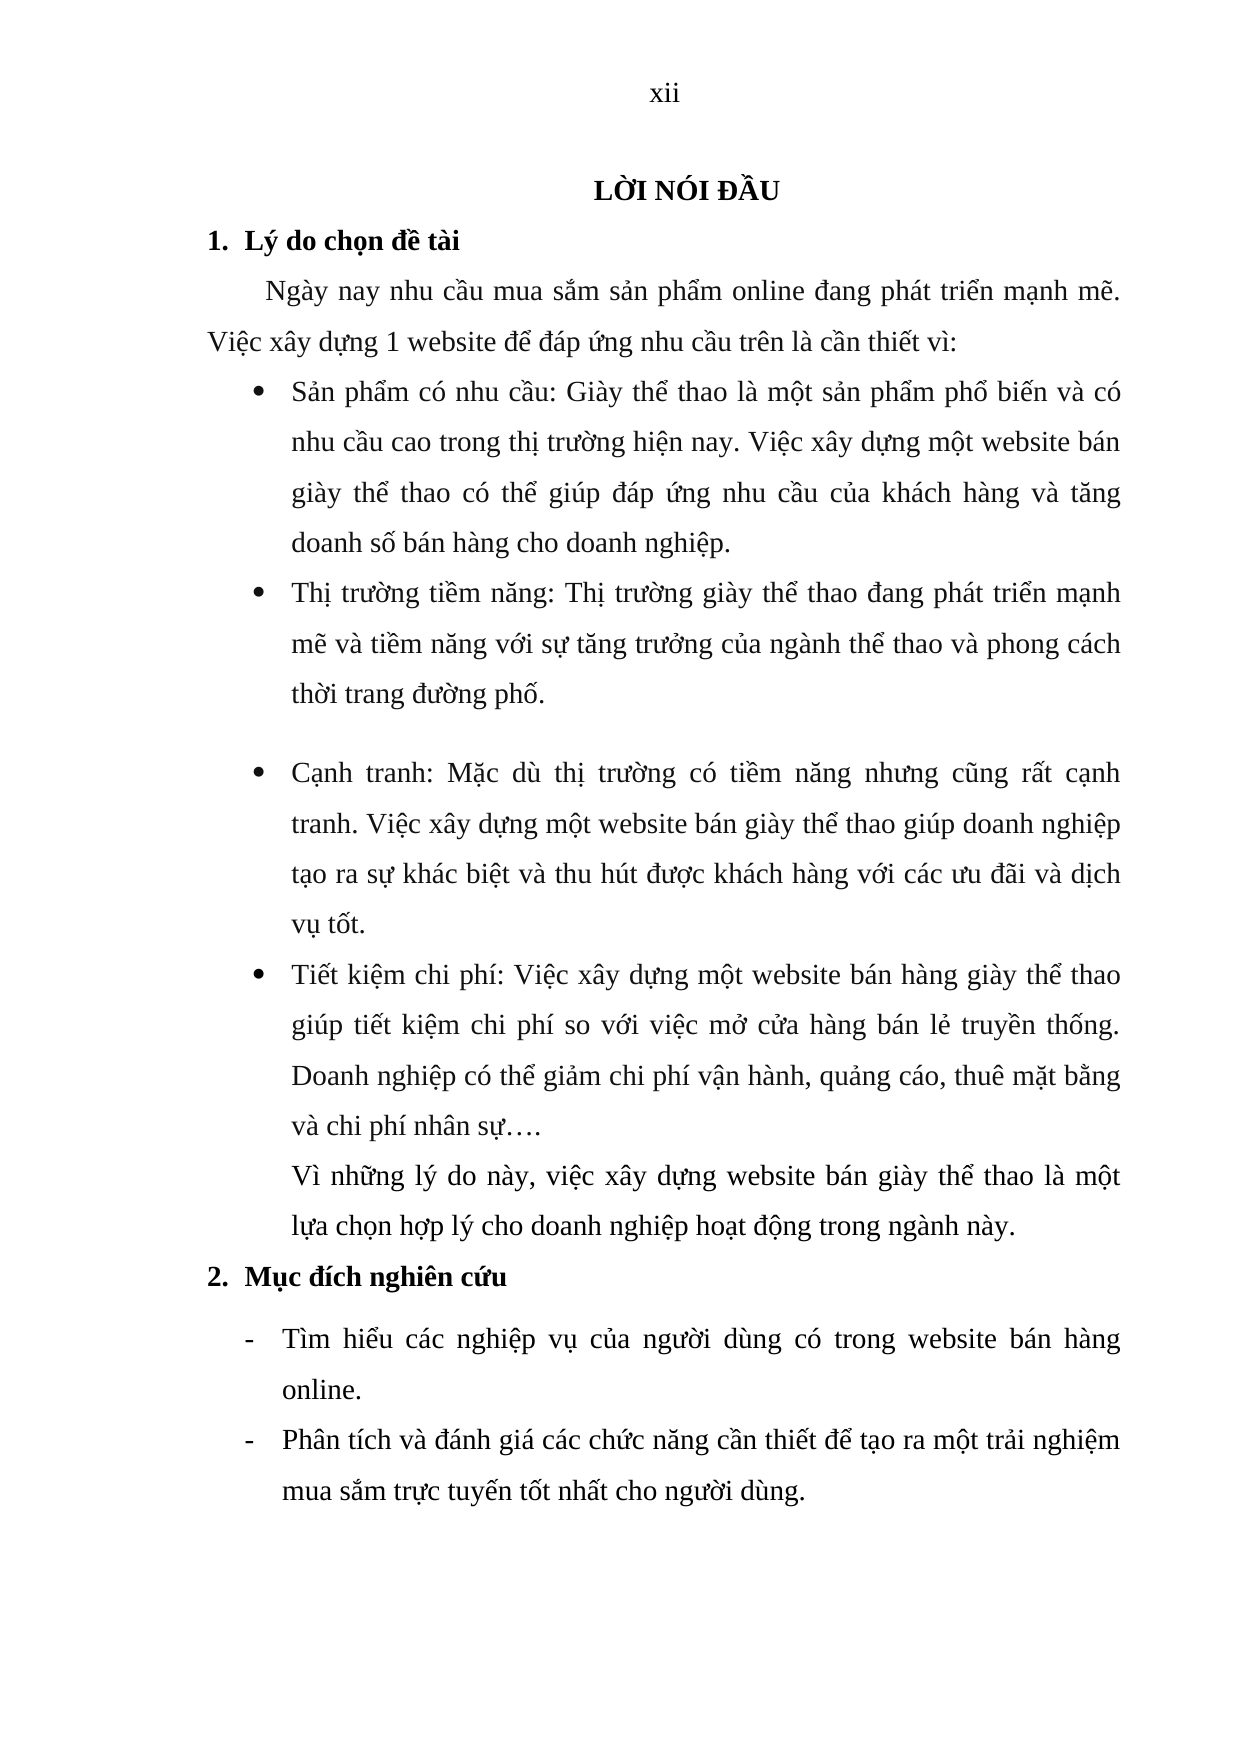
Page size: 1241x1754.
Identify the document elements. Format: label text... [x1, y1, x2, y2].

list Thị trường tiềm năng: Thị trường giày thể thao đang phát triển mạnh mẽ và tiềm năng với sự tăng trưởng của ngành thể thao và phong cách thời trang đường phố. [254, 575, 1122, 709]
list Tìm hiểu các nghiệp vụ của người dùng có trong website bán hàng online. [244, 1322, 1122, 1406]
list Cạnh tranh: Mặc dù thị trường có tiềm năng nhưng cũng rất cạnh tranh. Việc xây dựng một website bán giày thể thao giúp doanh nghiệp tạo ra sự khác biệt và thu hút được khách hàng với các ưu đãi và dịch vụ tốt. [254, 756, 1122, 940]
list Tiết kiệm chi phí: Việc xây dựng một website bán hàng giày thể thao giúp tiết kiệm chi phí so với việc mở cửa hàng bán lẻ truyền thống. Doanh nghiệp có thể giảm chi phí vận hành, quảng cáo, thuê mặt bằng và chi phí nhân sự…. [254, 957, 1122, 1141]
list Phân tích và đánh giá các chức năng cần thiết để tạo ra một trải nghiệm mua sắm trực tuyến tốt nhất cho người dùng. [244, 1422, 1122, 1506]
list Sản phẩm có nhu cầu: Giày thể thao là một sản phẩm phổ biến và có nhu cầu cao trong thị trường hiện nay. Việc xây dựng một website bán giày thể thao có thể giúp đáp ứng nhu cầu của khách hàng và tăng doanh số bán hàng cho doanh nghiệp. [254, 374, 1122, 558]
text Mục đích nghiên cứu [207, 1259, 1122, 1292]
text Vì những lý do này, việc xây dựng website bán giày thể thao là một lựa chọn hợp lý cho doanh nghiệp hoạt động trong ngành này. [291, 1158, 1122, 1242]
subtitle LỜI NÓI ĐẦU [252, 173, 1122, 206]
text Lý do chọn đề tài [207, 223, 1122, 257]
text Ngày nay nhu cầu mua sắm sản phẩm online đang phát triển mạnh mẽ. Việc xây dựng 1 website để đáp ứng nhu cầu trên là cần thiết vì: [207, 273, 1122, 357]
